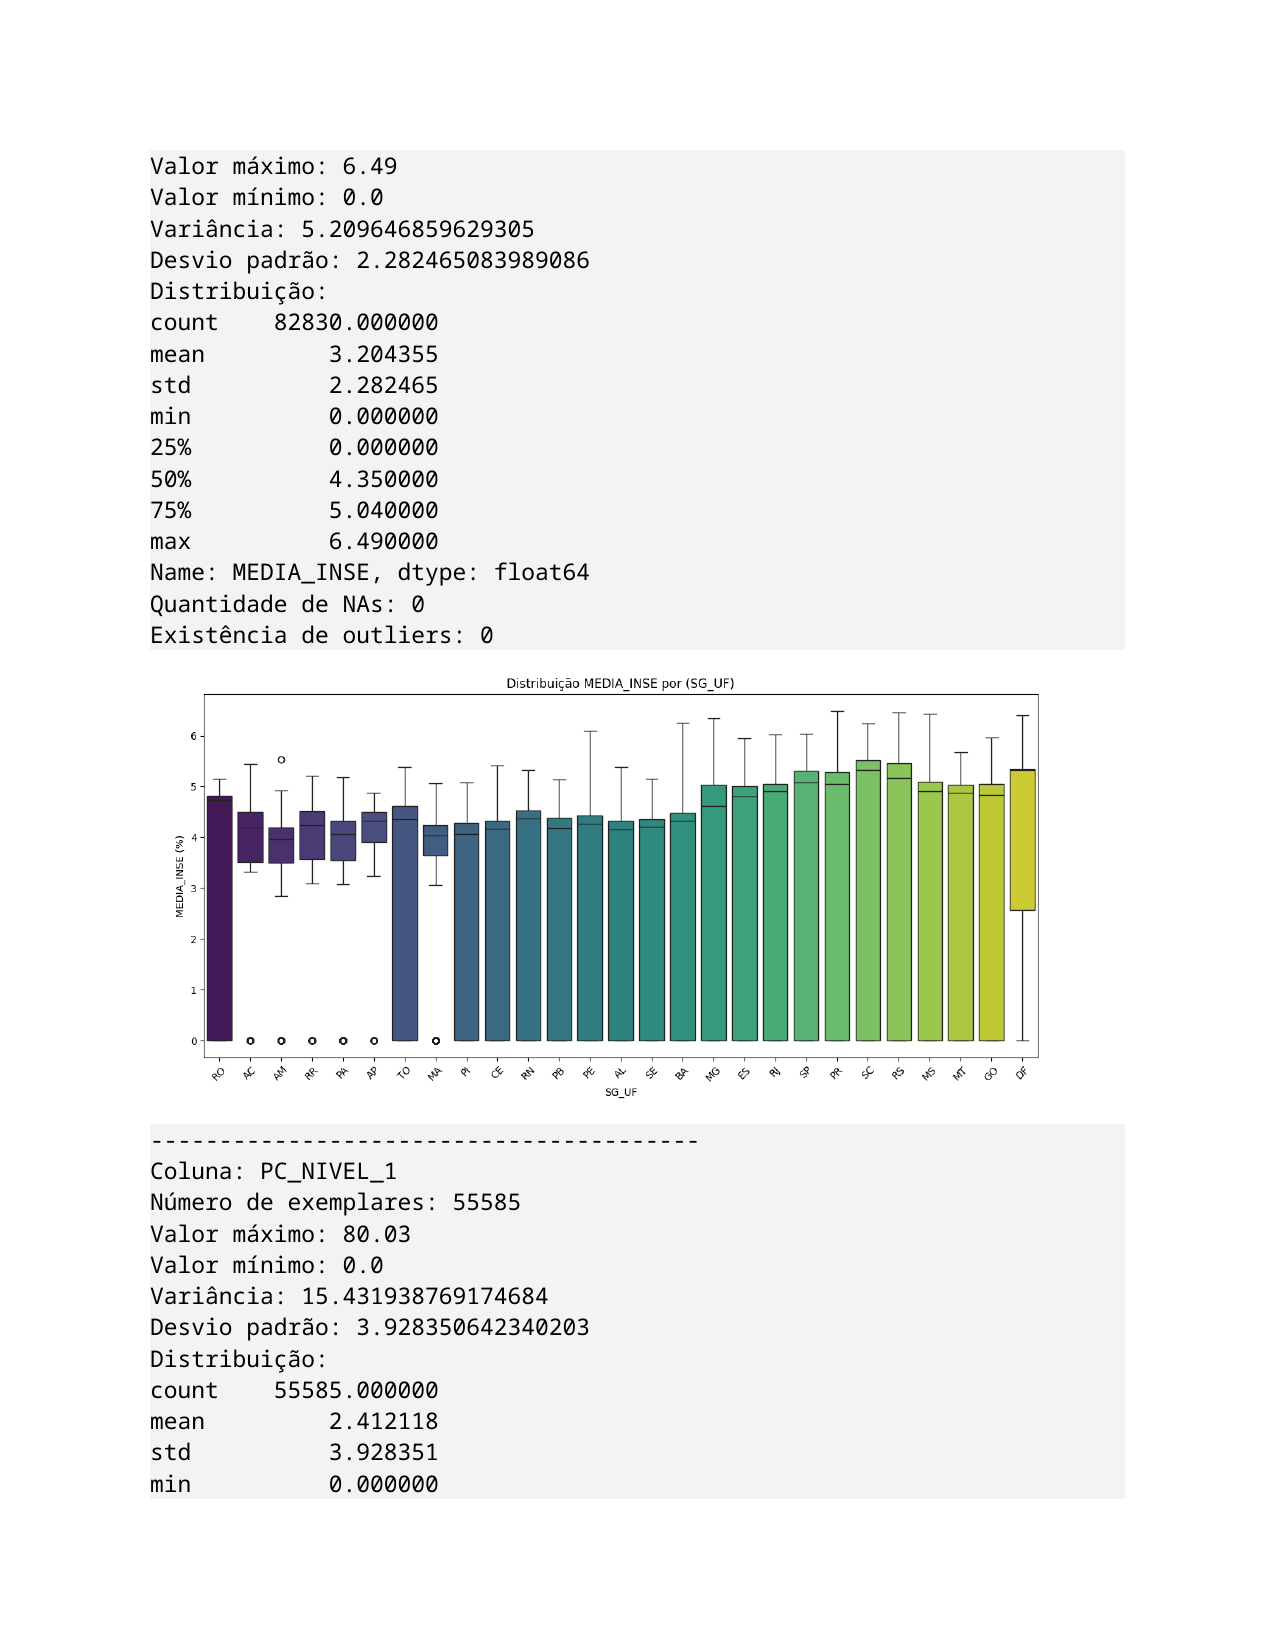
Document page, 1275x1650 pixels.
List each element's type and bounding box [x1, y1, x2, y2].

text [150, 150, 1125, 650]
text [150, 1124, 1125, 1499]
picture [168, 670, 1044, 1105]
